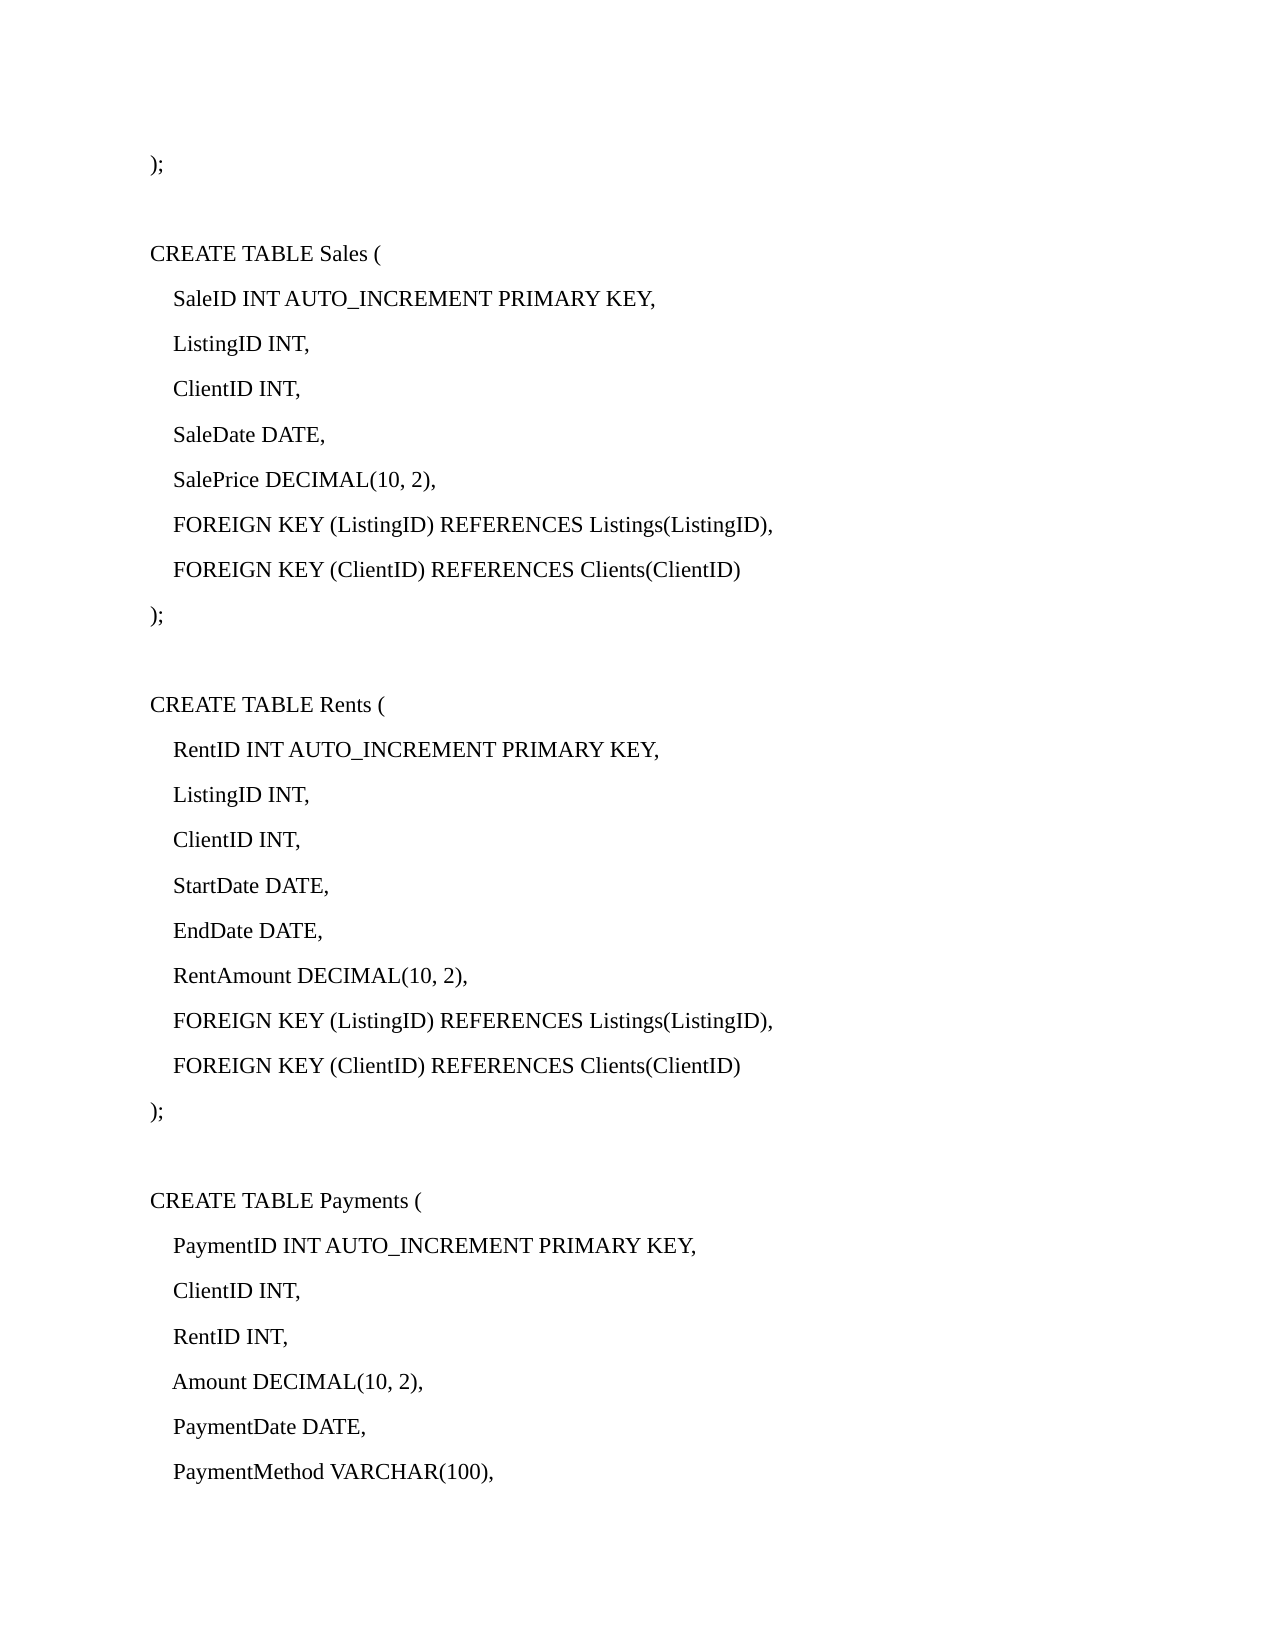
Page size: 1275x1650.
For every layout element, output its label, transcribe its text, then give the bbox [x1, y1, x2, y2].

text ); [150, 1097, 1125, 1123]
text PaymentDate DATE, [150, 1413, 1125, 1439]
text PaymentID INT AUTO_INCREMENT PRIMARY KEY, [150, 1232, 1125, 1259]
text FOREIGN KEY (ListingID) REFERENCES Listings(ListingID), [150, 1007, 1125, 1033]
text CREATE TABLE Sales ( [150, 240, 1125, 267]
text FOREIGN KEY (ClientID) REFERENCES Clients(ClientID) [150, 556, 1125, 582]
text ); [150, 150, 1125, 176]
text CREATE TABLE Payments ( [150, 1187, 1125, 1214]
text ListingID INT, [150, 781, 1125, 808]
text ClientID INT, [150, 376, 1125, 402]
text PaymentMethod VARCHAR(100), [150, 1458, 1125, 1484]
text EndDate DATE, [150, 917, 1125, 943]
text ClientID INT, [150, 827, 1125, 853]
text SaleDate DATE, [150, 421, 1125, 447]
text Amount DECIMAL(10, 2), [150, 1368, 1125, 1394]
text RentAmount DECIMAL(10, 2), [150, 962, 1125, 988]
text RentID INT, [150, 1323, 1125, 1349]
text FOREIGN KEY (ClientID) REFERENCES Clients(ClientID) [150, 1052, 1125, 1078]
text FOREIGN KEY (ListingID) REFERENCES Listings(ListingID), [150, 511, 1125, 537]
text ClientID INT, [150, 1278, 1125, 1304]
text ); [150, 601, 1125, 627]
text ListingID INT, [150, 330, 1125, 357]
text CREATE TABLE Rents ( [150, 691, 1125, 718]
text RentID INT AUTO_INCREMENT PRIMARY KEY, [150, 736, 1125, 763]
text SaleID INT AUTO_INCREMENT PRIMARY KEY, [150, 285, 1125, 312]
text StartDate DATE, [150, 872, 1125, 898]
text SalePrice DECIMAL(10, 2), [150, 466, 1125, 492]
